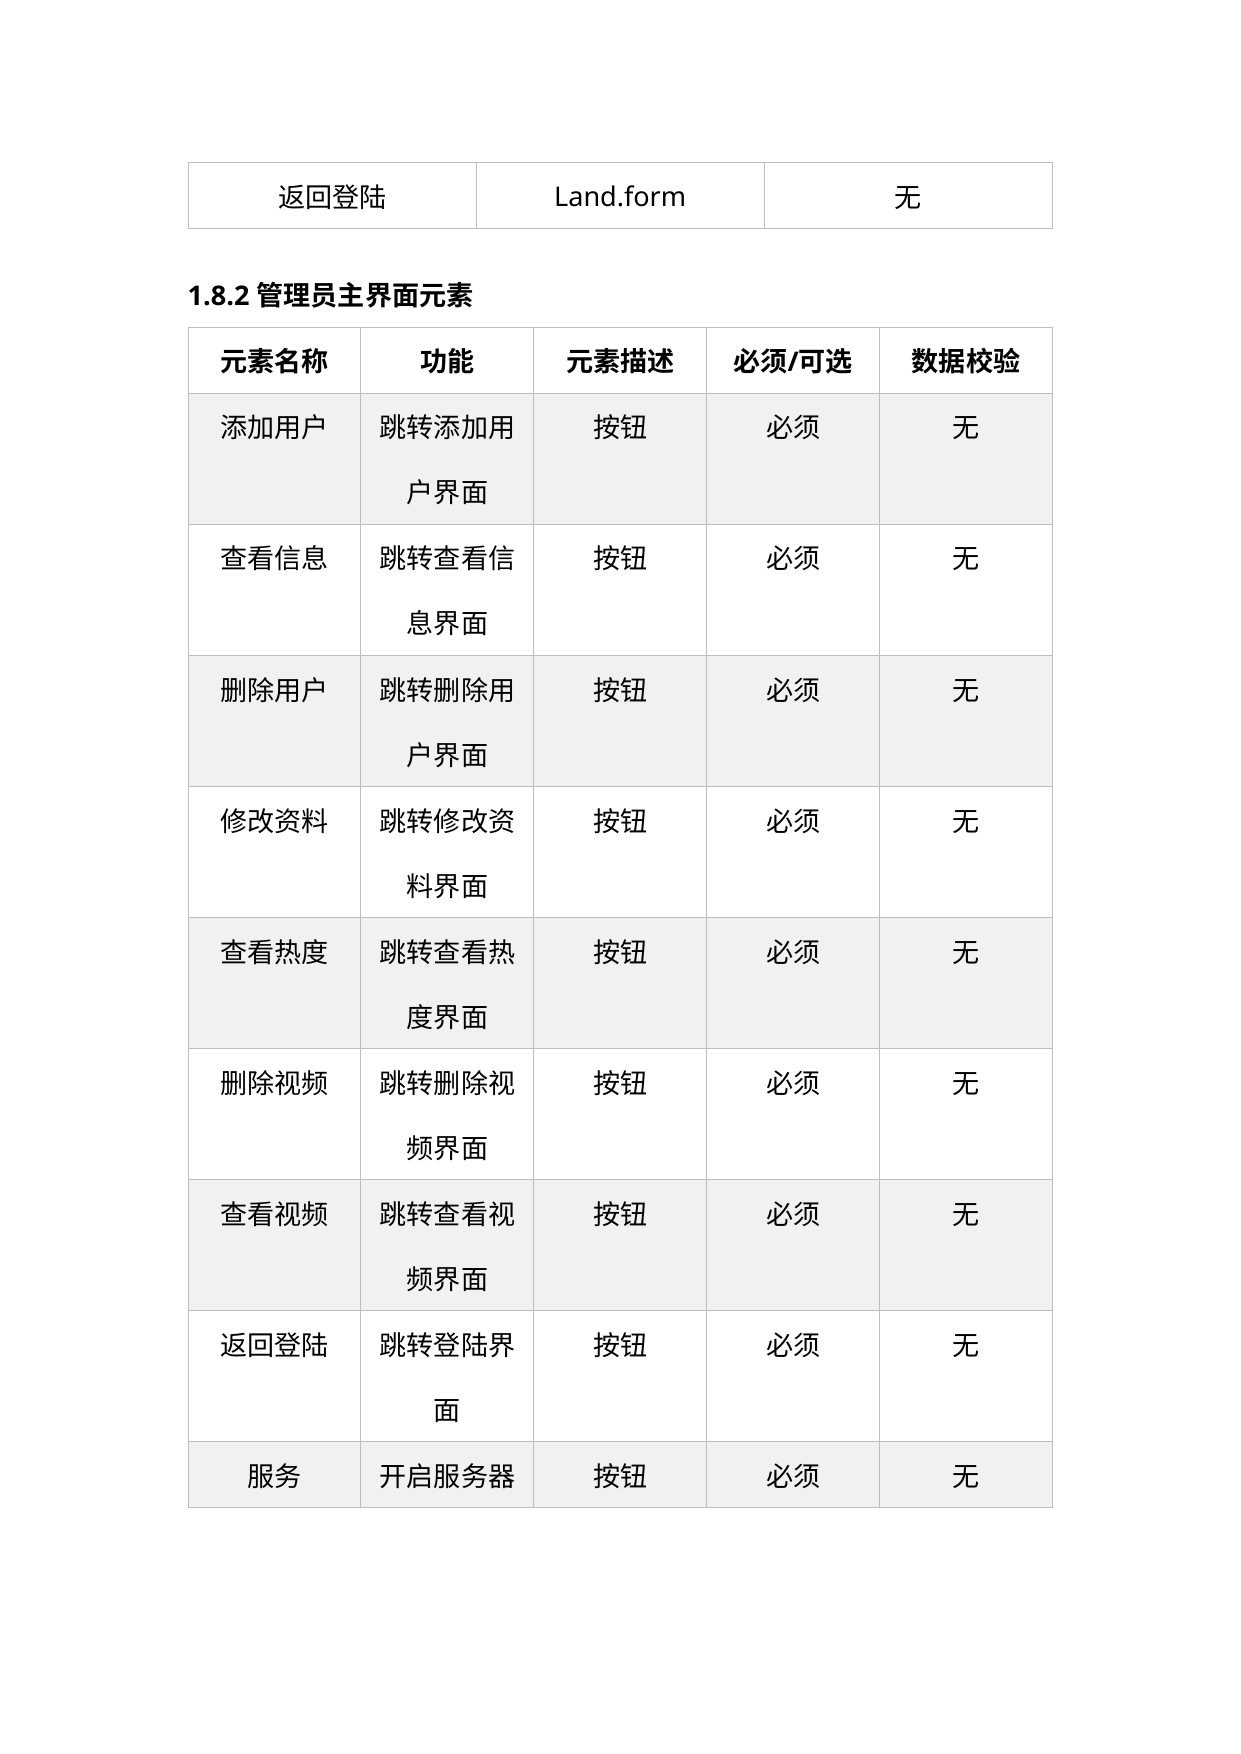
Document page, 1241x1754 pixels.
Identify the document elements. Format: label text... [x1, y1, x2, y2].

table_header 元素描述 [534, 328, 706, 393]
table_cell 查看信息 [189, 525, 360, 655]
table_cell 必须 [707, 525, 879, 655]
table_header 元素名称 [189, 328, 360, 393]
table_cell 按钮 [534, 787, 706, 917]
table_cell 按钮 [534, 656, 706, 786]
table_cell 必须 [707, 394, 879, 524]
table_cell 无 [880, 1311, 1052, 1441]
table_cell 无 [880, 1180, 1052, 1310]
table_cell 按钮 [534, 1311, 706, 1441]
table_cell 无 [880, 918, 1052, 1048]
table_cell 返回登陆 [189, 163, 476, 228]
table_cell 无 [765, 163, 1052, 228]
table_cell 跳转登陆界面 [361, 1311, 533, 1441]
table_cell 无 [880, 394, 1052, 524]
table_cell 按钮 [534, 918, 706, 1048]
table_cell 删除视频 [189, 1049, 360, 1179]
table_cell 无 [880, 525, 1052, 655]
table_cell 必须 [707, 1442, 879, 1507]
table_cell 跳转添加用户界面 [361, 394, 533, 524]
table_cell 跳转删除视频界面 [361, 1049, 533, 1179]
table_cell 跳转删除用户界面 [361, 656, 533, 786]
table_cell Land.form [477, 163, 764, 228]
table_cell 查看视频 [189, 1180, 360, 1310]
table_cell 跳转查看热度界面 [361, 918, 533, 1048]
table_cell 必须 [707, 656, 879, 786]
table_header 必须/可选 [707, 328, 879, 393]
table_cell 删除用户 [189, 656, 360, 786]
table_cell 按钮 [534, 1049, 706, 1179]
table_cell 必须 [707, 787, 879, 917]
table_cell 按钮 [534, 525, 706, 655]
table_cell 跳转查看视频界面 [361, 1180, 533, 1310]
table_header 数据校验 [880, 328, 1052, 393]
table_cell 跳转修改资料界面 [361, 787, 533, 917]
table_cell 添加用户 [189, 394, 360, 524]
table_header 功能 [361, 328, 533, 393]
table_cell 修改资料 [189, 787, 360, 917]
table_cell 按钮 [534, 1180, 706, 1310]
table_cell 开启服务器 [361, 1442, 533, 1507]
table_cell 返回登陆 [189, 1311, 360, 1441]
table_cell 必须 [707, 1180, 879, 1310]
table_cell 按钮 [534, 394, 706, 524]
table_cell 无 [880, 1442, 1052, 1507]
table_cell 无 [880, 787, 1052, 917]
table_cell 服务 [189, 1442, 360, 1507]
table_cell 按钮 [534, 1442, 706, 1507]
table_cell 必须 [707, 1049, 879, 1179]
table_cell 查看热度 [189, 918, 360, 1048]
table_cell 无 [880, 656, 1052, 786]
table_cell 无 [880, 1049, 1052, 1179]
table_cell 必须 [707, 918, 879, 1048]
text 1.8.2 管理员主界面元素 [187, 262, 1053, 327]
table_cell 必须 [707, 1311, 879, 1441]
table_cell 跳转查看信息界面 [361, 525, 533, 655]
